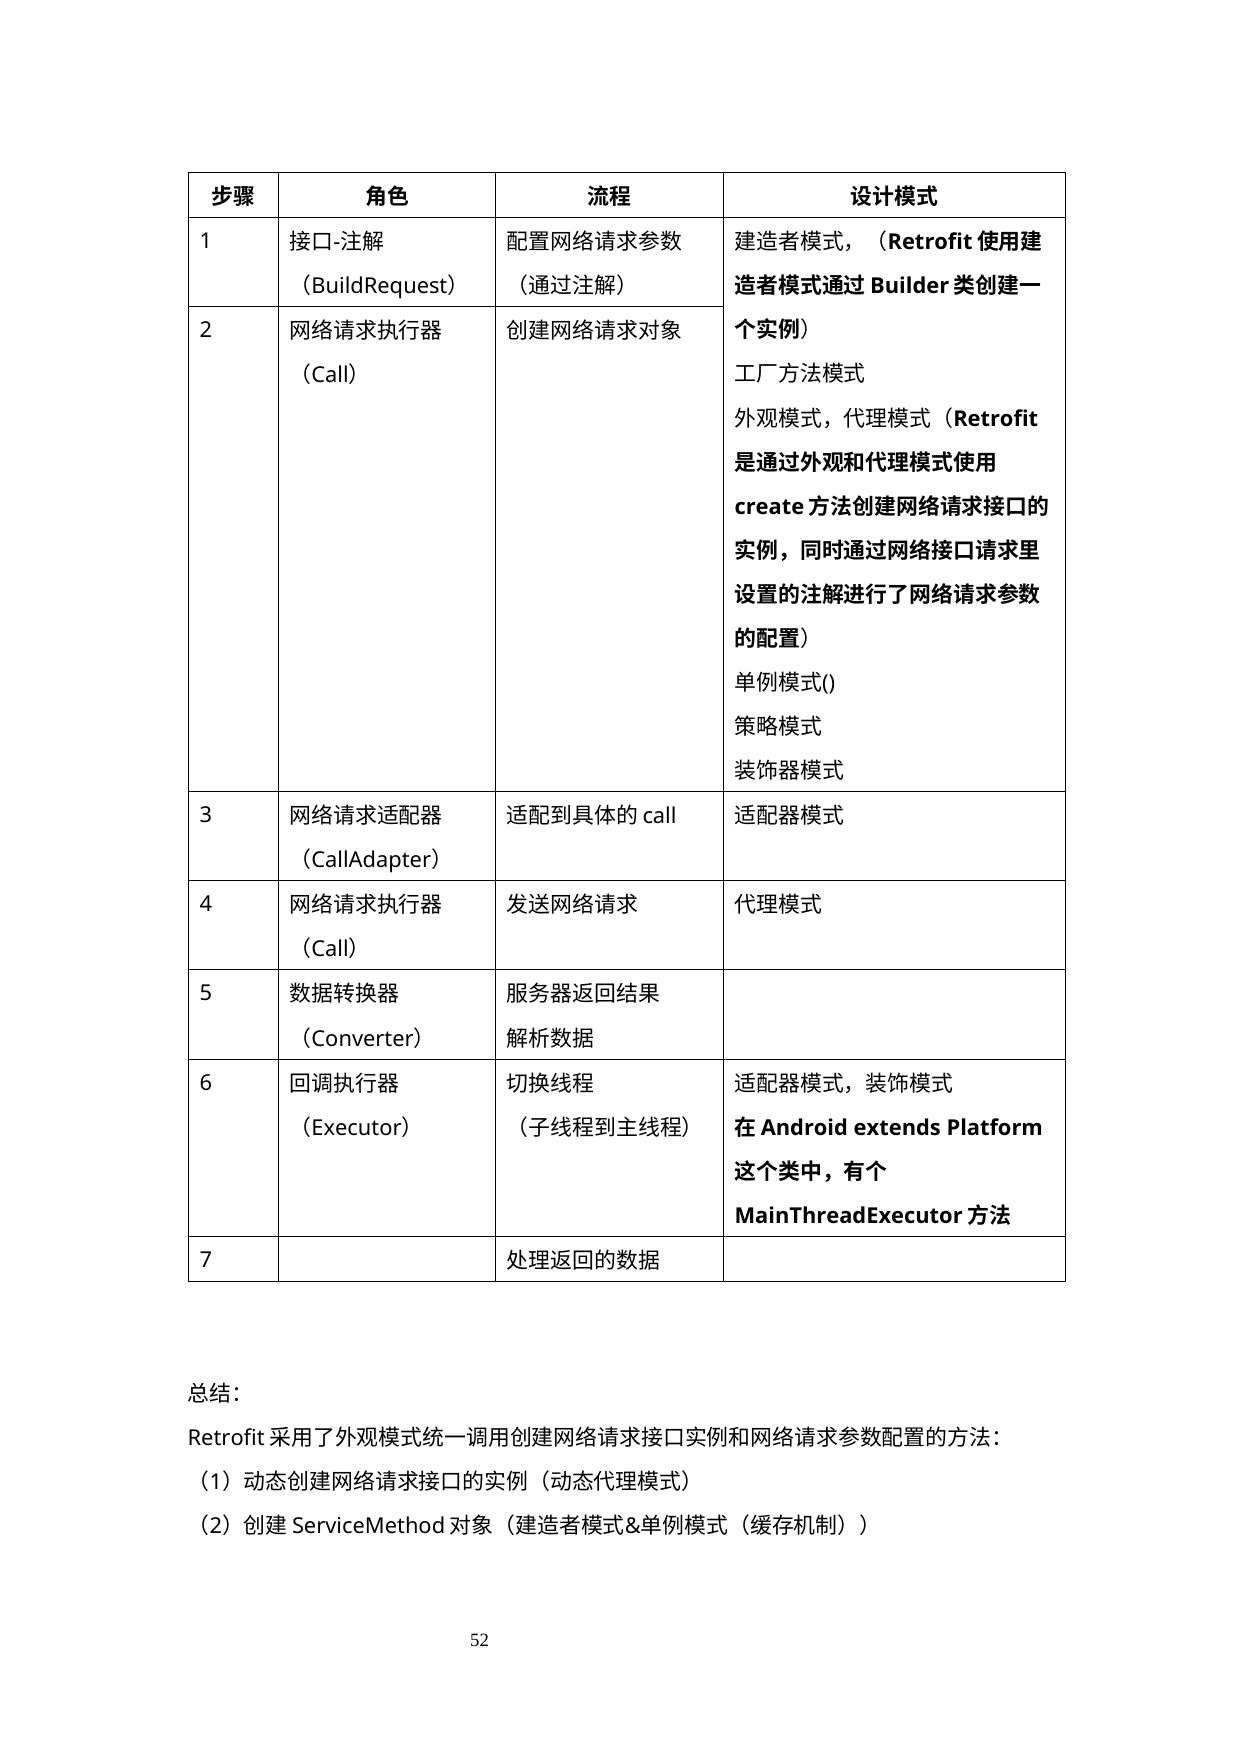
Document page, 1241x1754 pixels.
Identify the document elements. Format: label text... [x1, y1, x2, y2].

table_cell 发送网络请求 [496, 881, 723, 969]
table_header 步骤 [189, 173, 278, 217]
table_cell 1 [189, 218, 278, 306]
list 创建ServiceMethod对象（建造者模式&单例模式（缓存机制）） [187, 1502, 1053, 1546]
table_cell 7 [189, 1237, 278, 1281]
table_cell 创建网络请求对象 [496, 307, 723, 791]
table_header 流程 [496, 173, 723, 217]
table_cell 6 [189, 1060, 278, 1236]
table_cell 处理返回的数据 [496, 1237, 723, 1281]
table_cell 适配到具体的call [496, 792, 723, 880]
table_cell 代理模式 [724, 881, 1065, 969]
table_cell 网络请求适配器 （CallAdapter） [279, 792, 495, 880]
table_cell 服务器返回结果 解析数据 [496, 970, 723, 1058]
table_cell 适配器模式 [724, 792, 1065, 880]
table_cell [724, 970, 1065, 1058]
table_cell 网络请求执行器 （Call） [279, 307, 495, 791]
table_cell 5 [189, 970, 278, 1058]
table_cell [279, 1237, 495, 1281]
table_cell 回调执行器 （Executor） [279, 1060, 495, 1236]
table_cell 建造者模式，（Retrofit使用建造者模式通过Builder类创建一个实例） 工厂方法模式 外观模式，代理模式（Retrofit是通过外观和代理模式使用create方法创建网络请求接口的实例，同时通过网络接口请求里设置的注解进行了网络请求参数的配置） 单例模式() 策略模式 装饰器模式 [724, 218, 1065, 791]
table_cell 4 [189, 881, 278, 969]
table_cell 2 [189, 307, 278, 791]
table_cell 接口-注解（BuildRequest） [279, 218, 495, 306]
text Retrofit采用了外观模式统一调用创建网络请求接口实例和网络请求参数配置的方法： [187, 1414, 1053, 1458]
table_header 角色 [279, 173, 495, 217]
table_cell [724, 1237, 1065, 1281]
text 总结： [187, 1370, 1053, 1414]
table_cell 切换线程 （子线程到主线程） [496, 1060, 723, 1236]
table_cell 3 [189, 792, 278, 880]
table_cell 配置网络请求参数 （通过注解） [496, 218, 723, 306]
table_header 设计模式 [724, 173, 1065, 217]
list 动态创建网络请求接口的实例（动态代理模式） [187, 1458, 1053, 1502]
table_cell 数据转换器 （Converter） [279, 970, 495, 1058]
table_cell 网络请求执行器 （Call） [279, 881, 495, 969]
table_cell 适配器模式，装饰模式 在Android extends Platform这个类中，有个MainThreadExecutor方法 [724, 1060, 1065, 1236]
